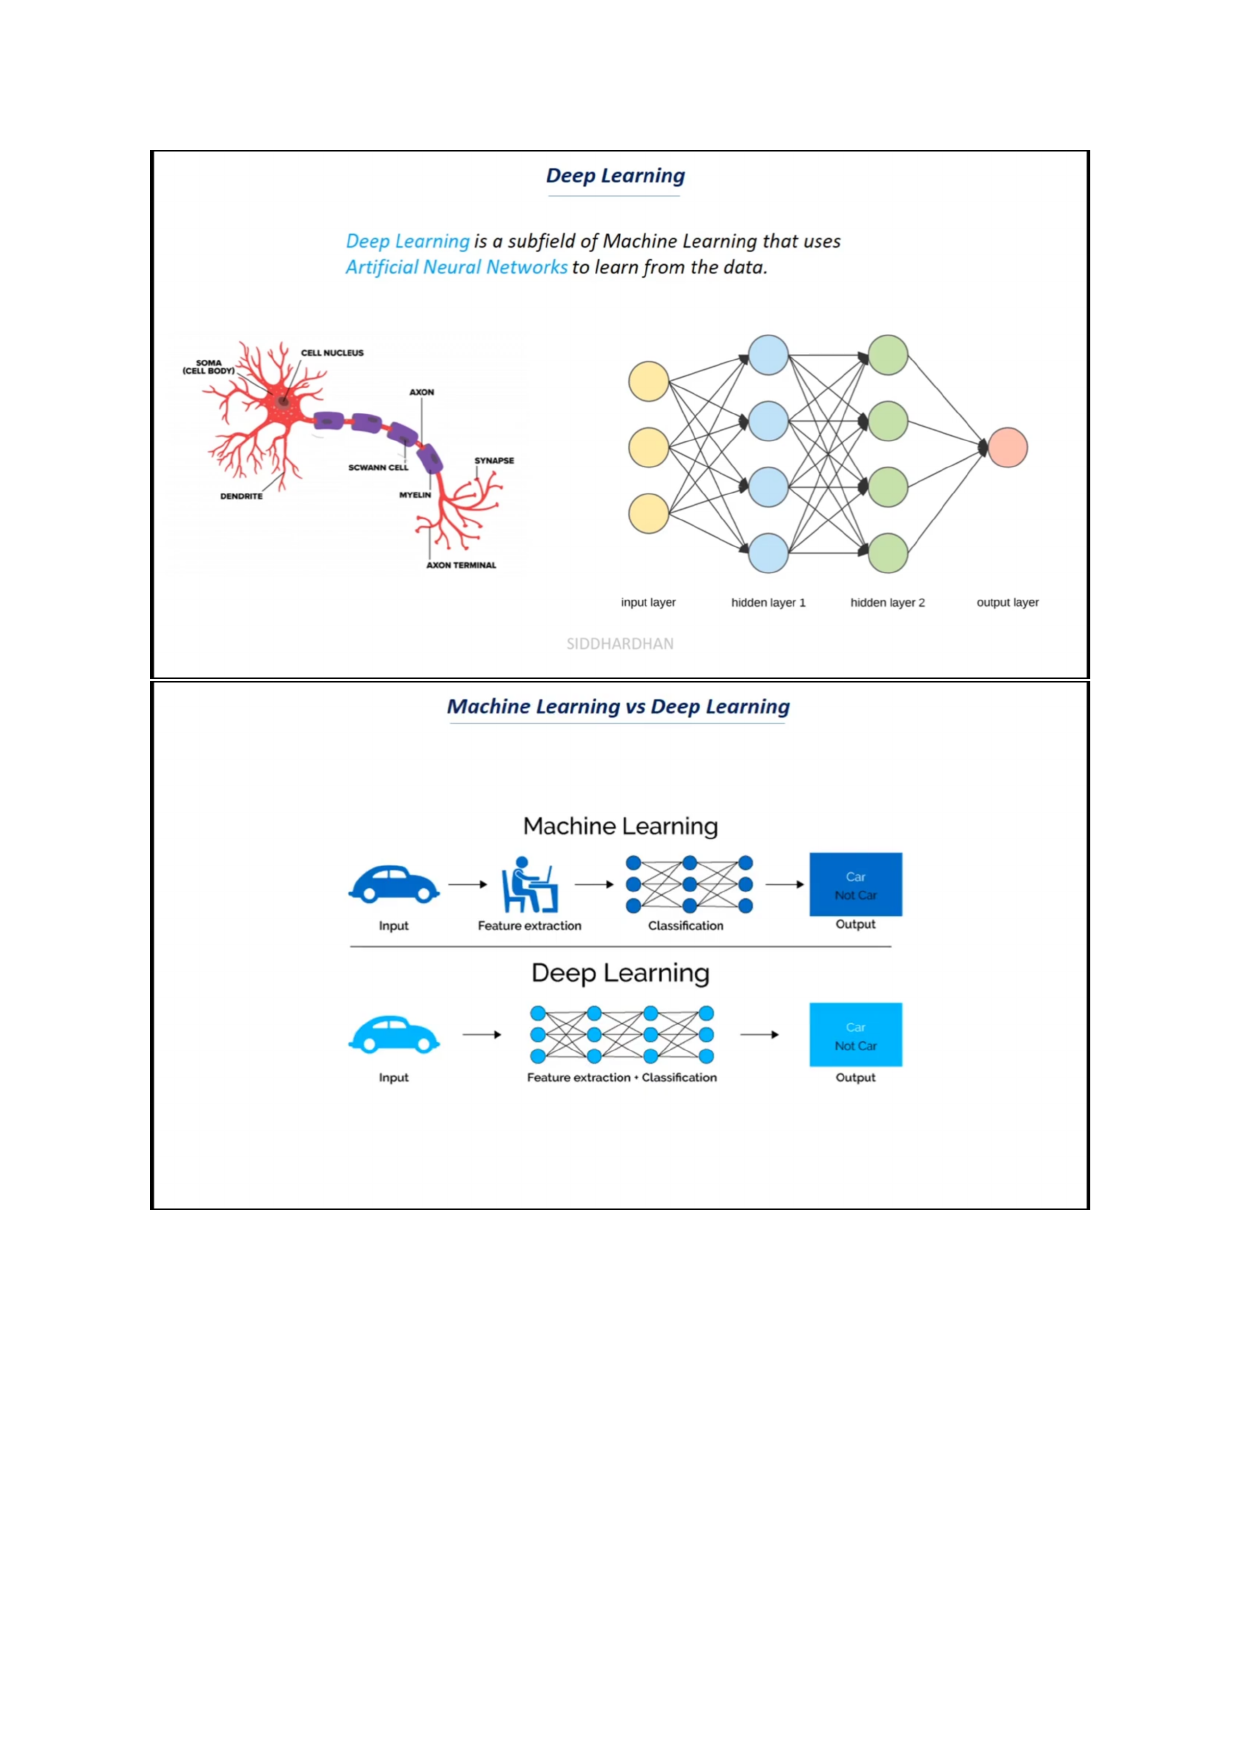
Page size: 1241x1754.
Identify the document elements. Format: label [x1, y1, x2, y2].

picture [150, 681, 1091, 1210]
picture [150, 150, 1091, 679]
